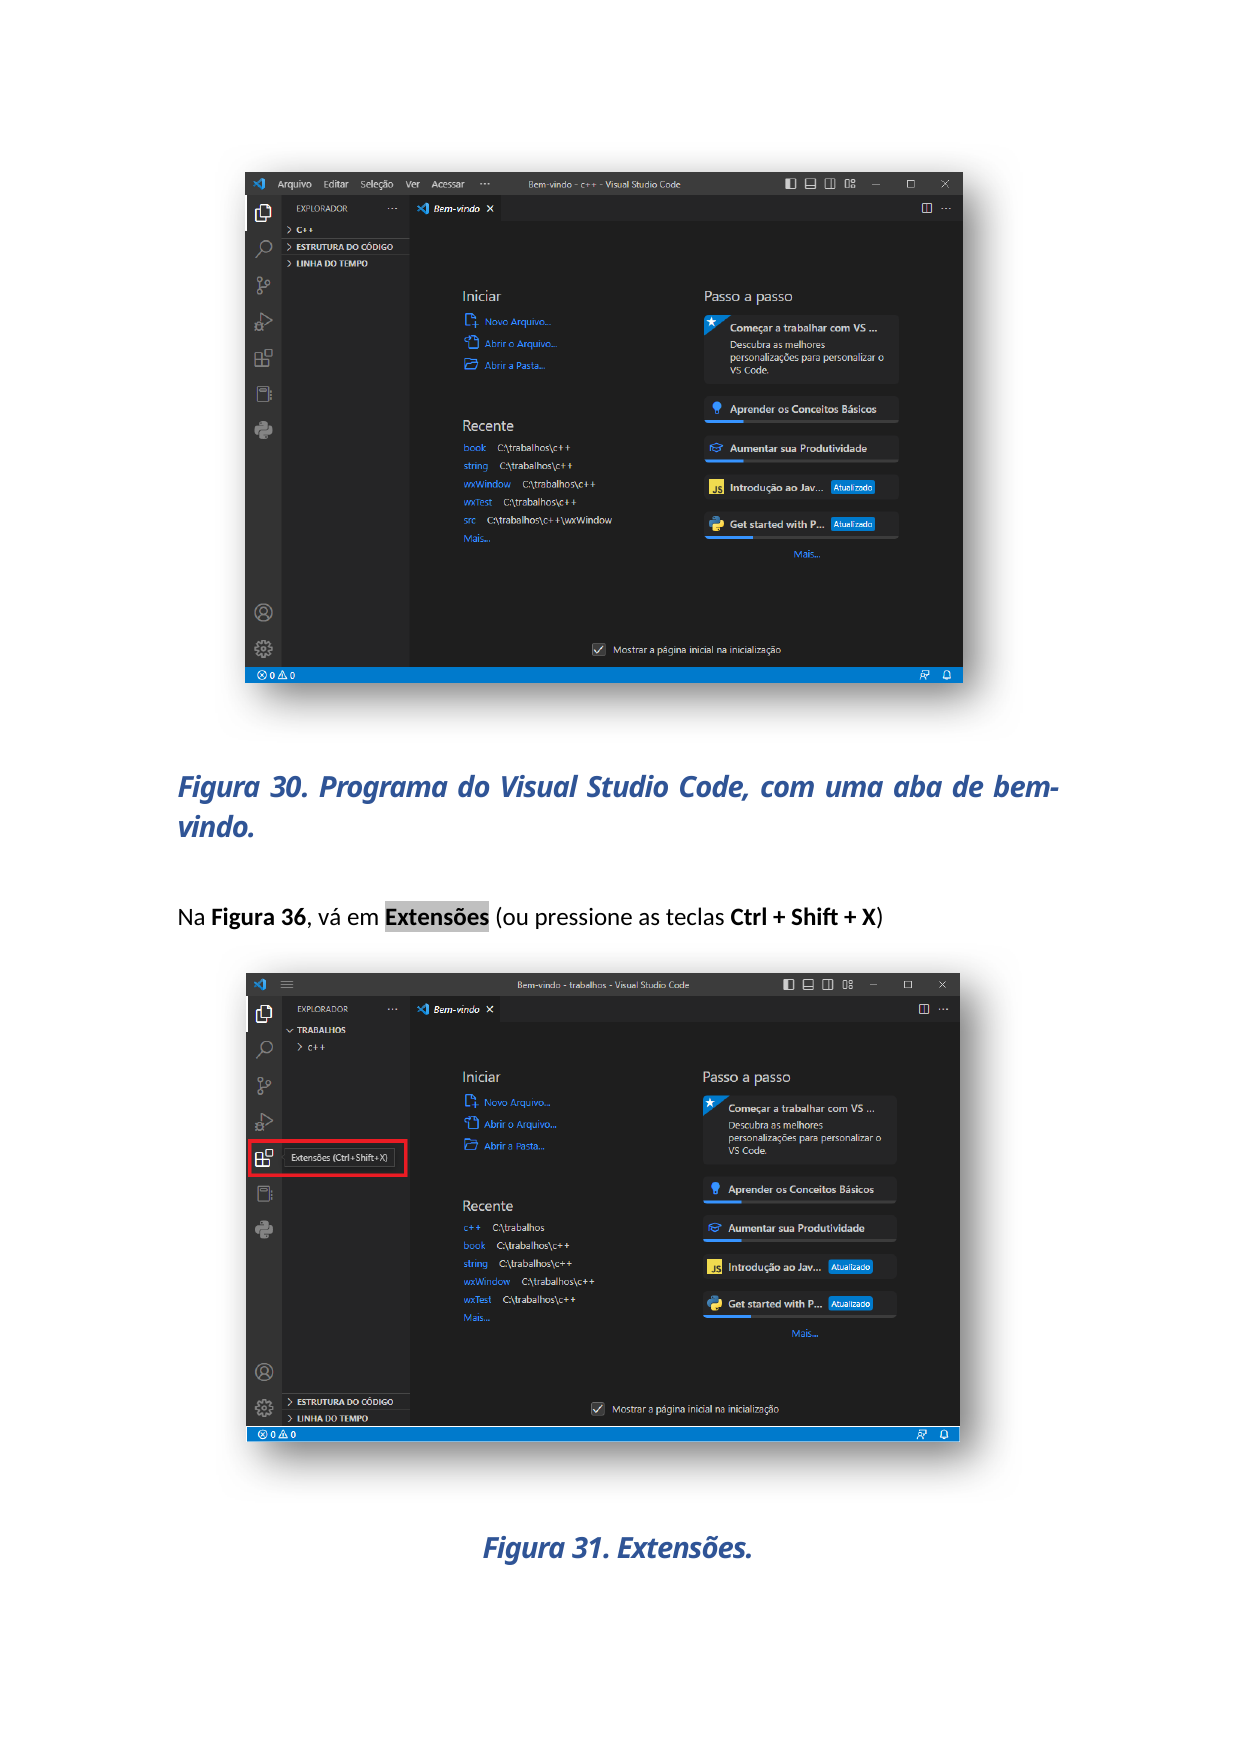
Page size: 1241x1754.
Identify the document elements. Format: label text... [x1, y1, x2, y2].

text Figura 31. Extensões. [177, 1527, 1063, 1567]
text Figura 30. Programa do Visual Studio Code, com uma aba de bem-vindo. [177, 766, 1063, 846]
picture [246, 973, 960, 1442]
picture [245, 172, 963, 683]
text Na Figura 36, vá em Extensões (ou pressione as teclas Ctrl + Shift + X) [177, 901, 385, 932]
text Na Figura 36, vá em Extensões (ou pressione as teclas Ctrl + Shift + X) [489, 901, 1063, 932]
